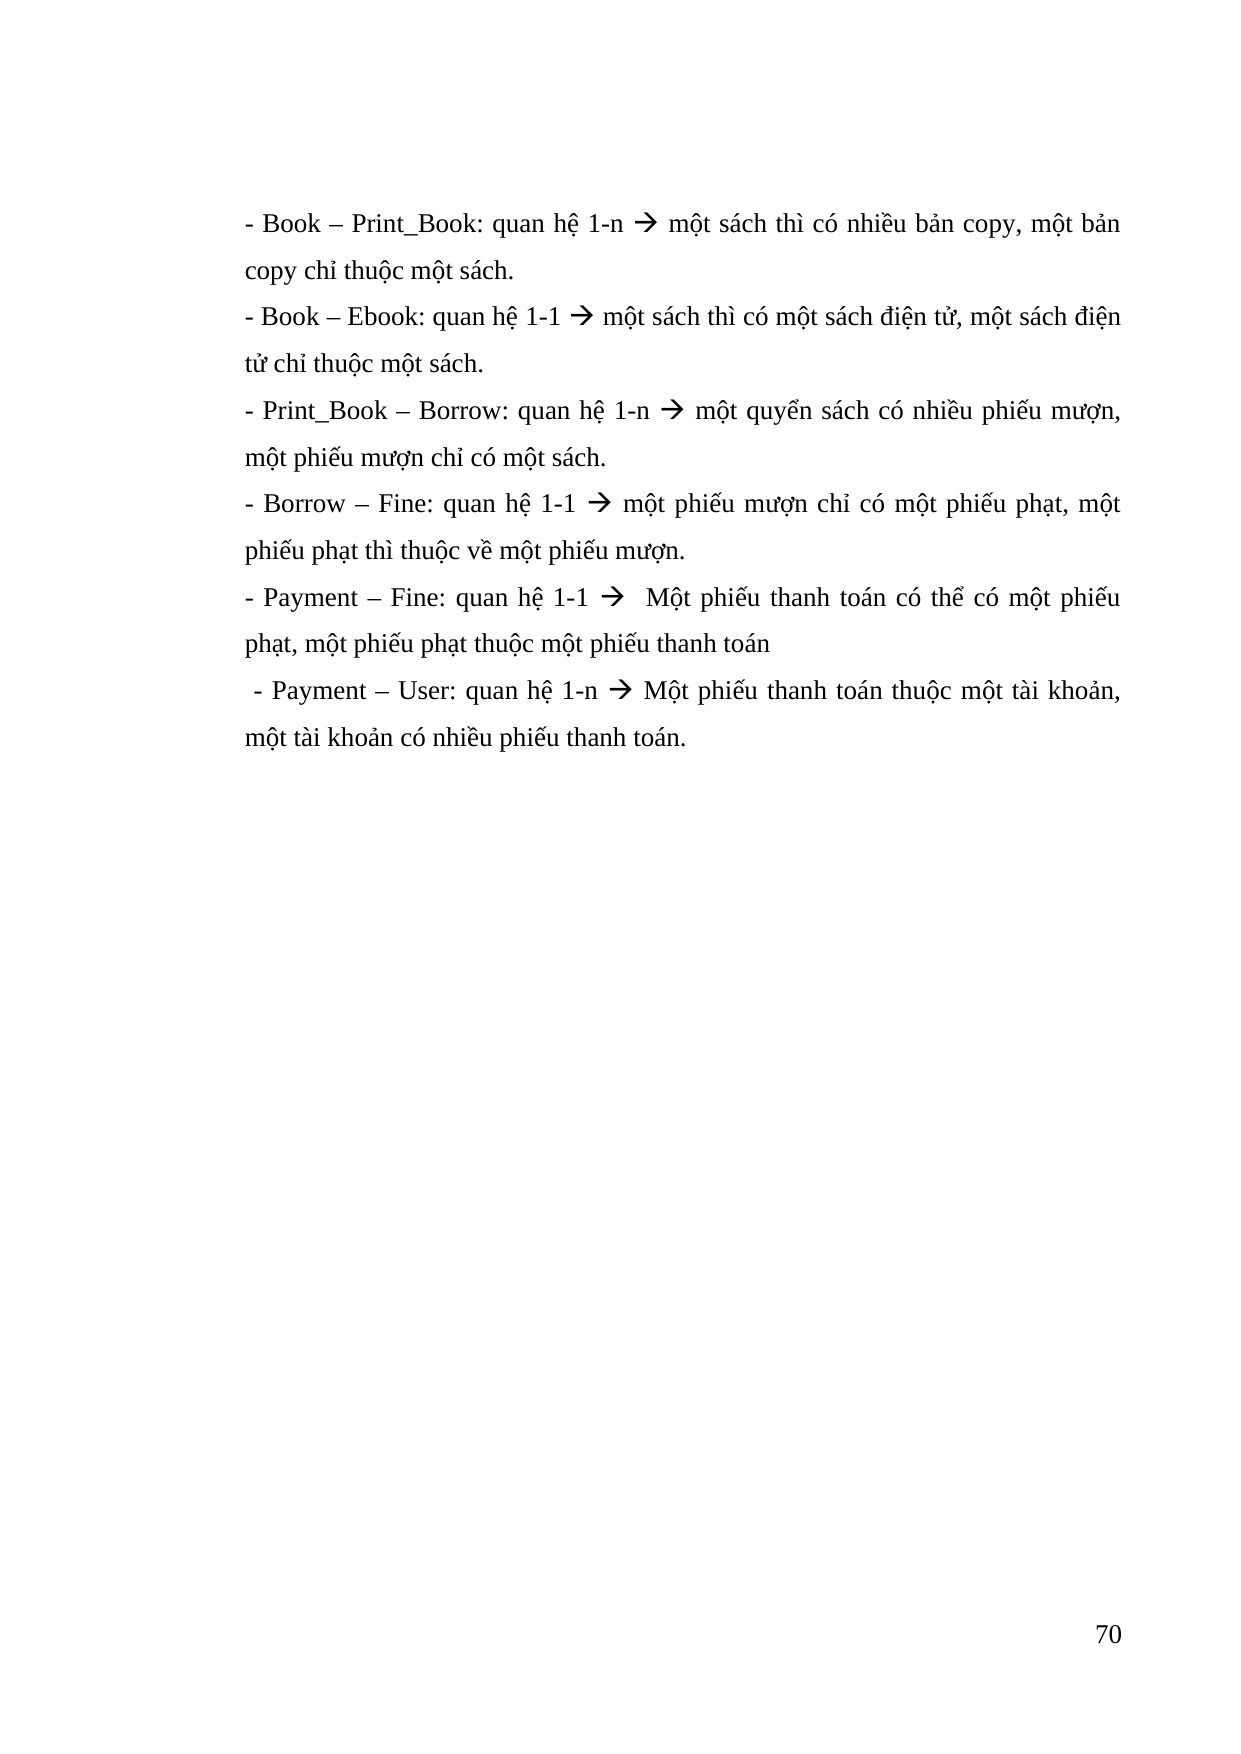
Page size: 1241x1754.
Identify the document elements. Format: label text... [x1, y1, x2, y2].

text - Borrow – Fine: quan hệ 1-1 một phiếu mượn chỉ có một phiếu phạt, một phiếu phạt thì thuộc về một phiếu mượn. [244, 487, 1122, 565]
text - Print_Book – Borrow: quan hệ 1-n một quyển sách có nhiều phiếu mượn, một phiếu mượn chỉ có một sách. [244, 394, 1122, 472]
text - Payment – Fine: quan hệ 1-1 Một phiếu thanh toán có thể có một phiếu phạt, một phiếu phạt thuộc một phiếu thanh toán [244, 581, 1122, 659]
text - Payment – User: quan hệ 1-n Một phiếu thanh toán thuộc một tài khoản, một tài khoản có nhiều phiếu thanh toán. [244, 674, 1122, 752]
text - Book – Print_Book: quan hệ 1-n một sách thì có nhiều bản copy, một bản copy chỉ thuộc một sách. [244, 207, 1122, 285]
text - Book – Ebook: quan hệ 1-1 một sách thì có một sách điện tử, một sách điện tử chỉ thuộc một sách. [244, 300, 1122, 378]
